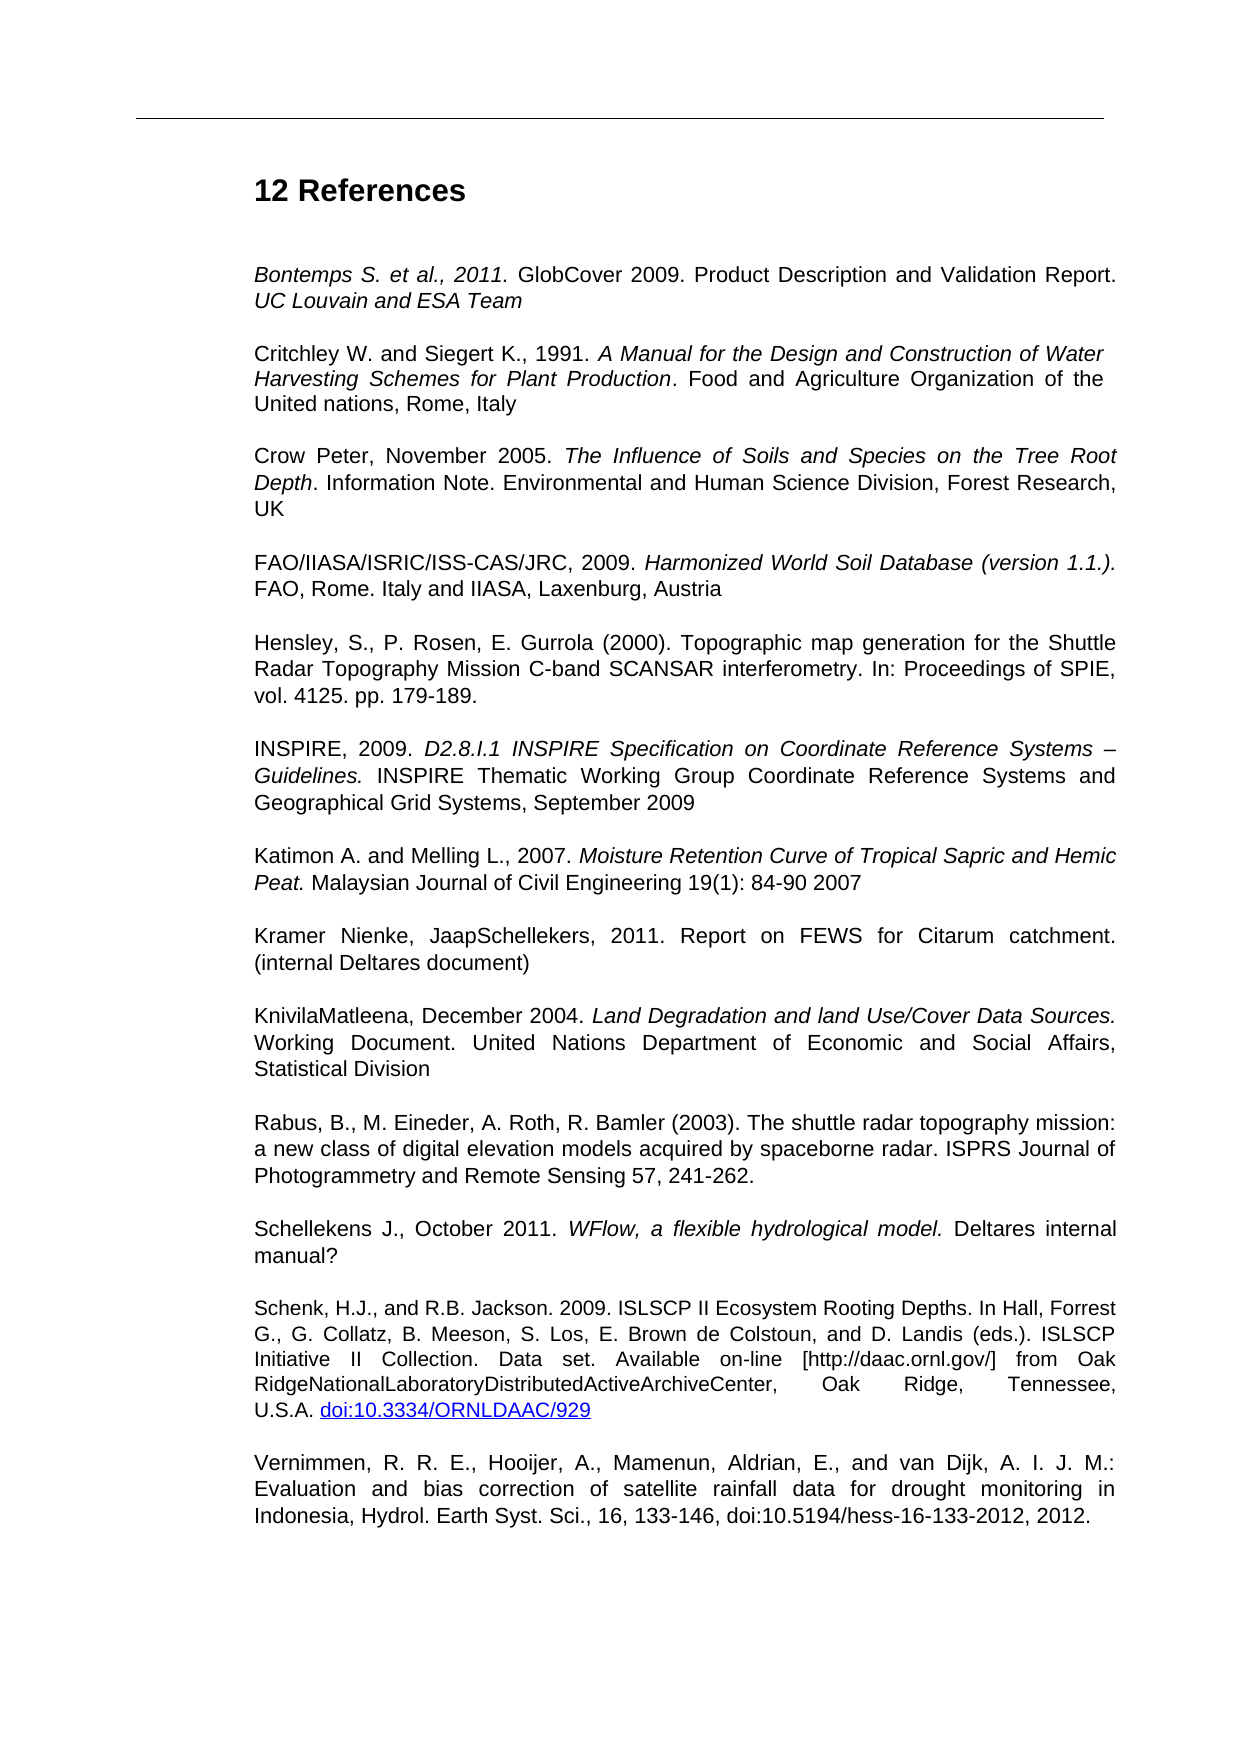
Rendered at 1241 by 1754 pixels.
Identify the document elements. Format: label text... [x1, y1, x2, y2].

subtitle References [254, 172, 1104, 208]
text Schenk, H.J., and R.B. Jackson. 2009. ISLSCP II Ecosystem Rooting Depths. In Hall, Forrest G., G. Collatz, B. Meeson, S. Los, E. Brown de Colstoun, and D. Landis (eds.). ISLSCP Initiative II Collection. Data set. Available on-line [http://daac.ornl.gov/] from Oak RidgeNationalLaboratoryDistributedActiveArchiveCenter, , , doi:10.3334/ORNLDAAC/929 [254, 1296, 1117, 1421]
text Kramer Nienke, JaapSchellekers, 2011. Report on FEWS for Citarum catchment.(internal Deltares document) [254, 923, 1117, 975]
text Hensley, S., P. Rosen, E. Gurrola (2000). Topographic map generation for the Shuttle Radar Topography Mission C-band SCANSAR interferometry. In: Proceedings of SPIE, vol. 4125. pp. 179-189. [254, 629, 1117, 708]
text Schellekens J., October 2011. WFlow, a flexible hydrological model. Deltares internal manual? [254, 1216, 1117, 1268]
text INSPIRE, 2009. D2.8.I.1 INSPIRE Specification on Coordinate Reference Systems – Guidelines. INSPIRE Thematic Working Group Coordinate Reference Systems and Geographical Grid Systems, September 2009 [254, 736, 1117, 815]
text Rabus, B., M. Eineder, A. Roth, R. Bamler (2003). The shuttle radar topography mission: a new class of digital elevation models acquired by spaceborne radar. ISPRS Journal of Photogrammetry and Remote Sensing 57, 241-262. [254, 1109, 1117, 1188]
text KnivilaMatleena, December 2004. Land Degradation and land Use/Cover Data Sources. Working Document. United Nations Department of Economic and Social Affairs, Statistical Division [254, 1003, 1117, 1081]
text Critchley W. and Siegert K., 1991. A Manual for the Design and Construction of Water Harvesting Schemes for Plant Production. Food and Agriculture Organization of the United nations, [254, 341, 1104, 416]
text Crow Peter, November 2005. The Influence of Soils and Species on the Tree Root Depth. Information Note. Environmental and Human Science Division, Forest [254, 443, 1117, 521]
text FAO/IIASA/ISRIC/ISS-CAS/JRC, 2009. Harmonized World Soil Database (version 1.1.). FAO, . and IIASA, [254, 549, 1117, 601]
text Bontemps S. et al., 2011. GlobCover 2009. Product Description and Validation Report. UC Louvain and ESA Team [216, 261, 1117, 314]
text Katimon A. and Melling L., 2007. Moisture Retention Curve of Tropical Sapric and Hemic Peat. Malaysian Journal of Civil Engineering 19(1): 84-90 2007 [254, 816, 1117, 895]
text Vernimmen, R. R. E., Hooijer, A., Mamenun, Aldrian, E., and van Dijk, A. I. J. M.: Evaluation and bias correction of satellite rainfall data for drought monitoring in , Hydrol. Earth Syst. Sci., 16, 133-146, doi:10.5194/hess-16-133-2012, 2012. [254, 1449, 1117, 1528]
